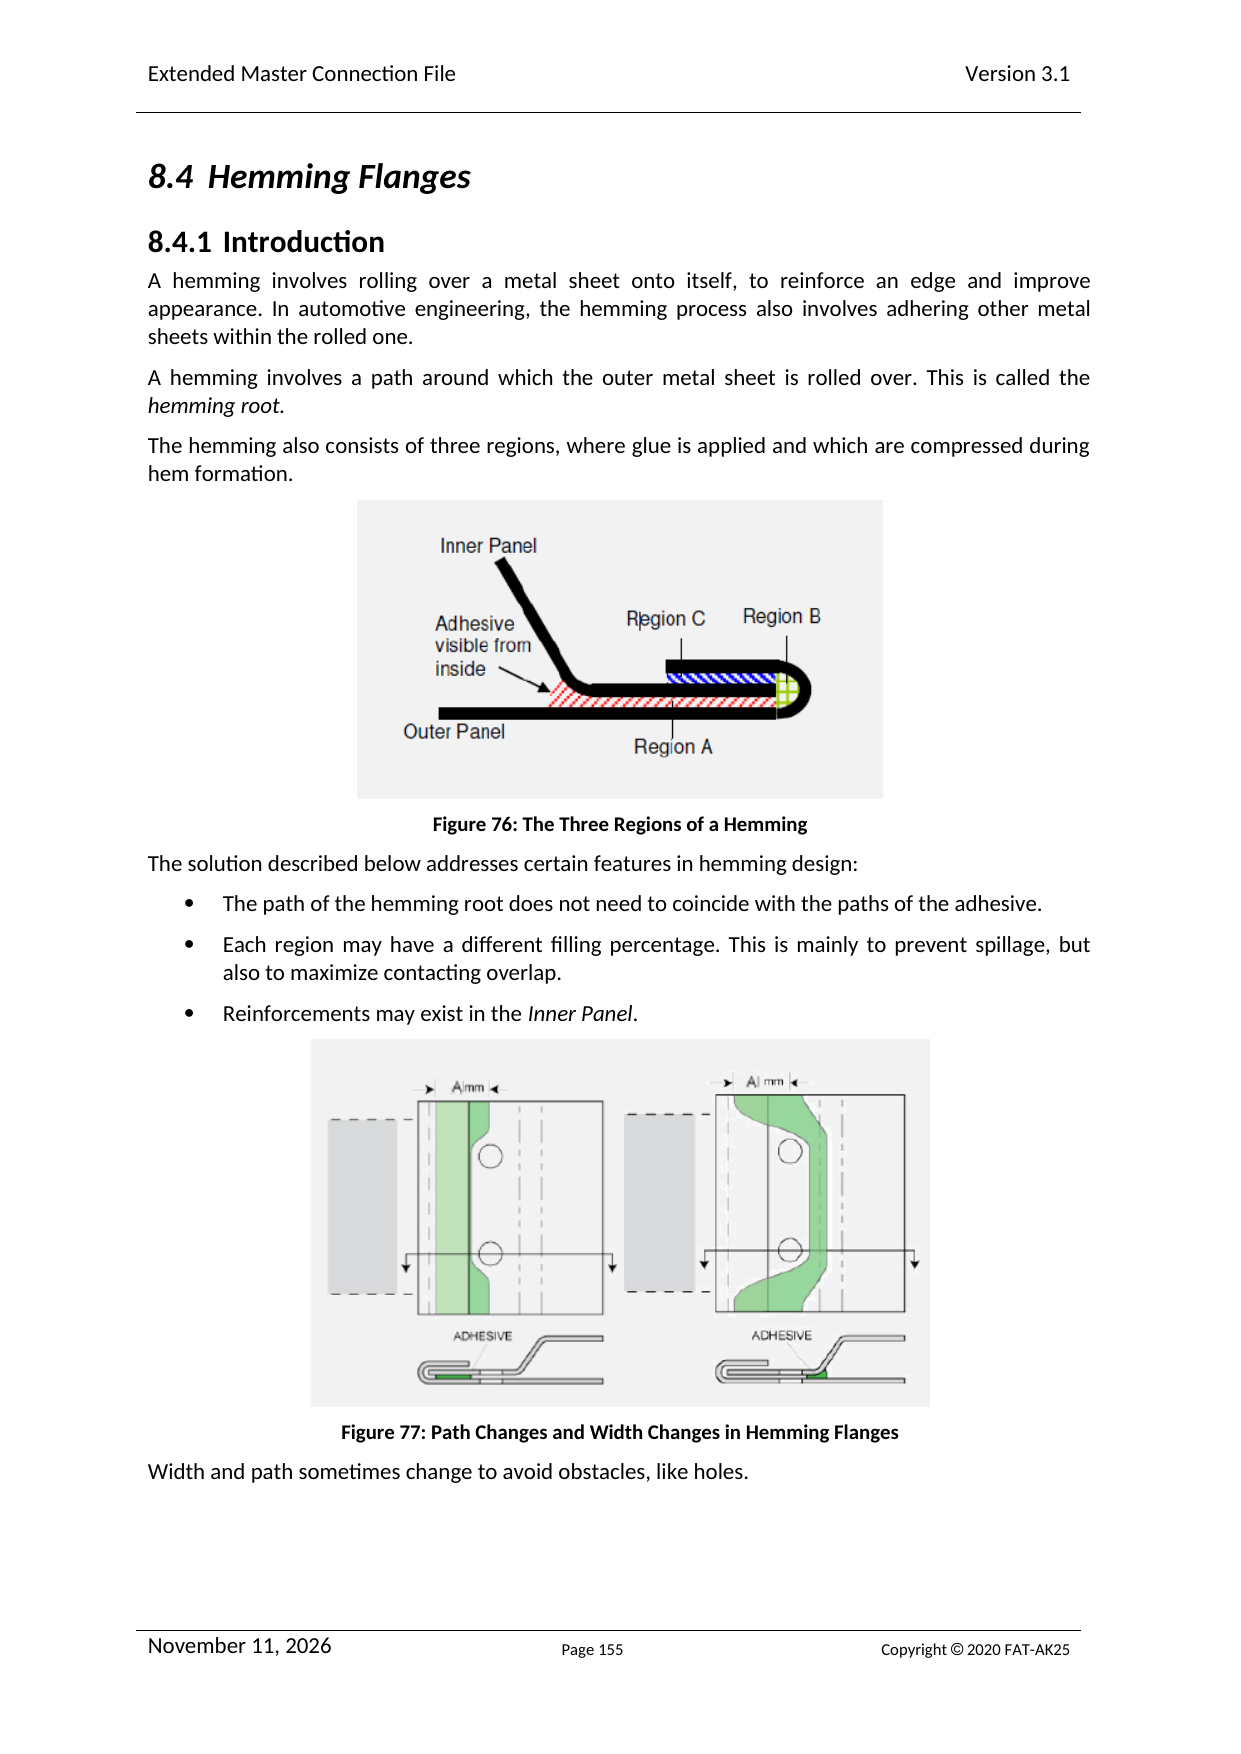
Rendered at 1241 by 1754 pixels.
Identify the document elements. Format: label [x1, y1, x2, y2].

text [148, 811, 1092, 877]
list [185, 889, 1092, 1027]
picture [357, 500, 884, 799]
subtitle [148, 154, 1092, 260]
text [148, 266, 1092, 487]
picture [310, 1039, 931, 1407]
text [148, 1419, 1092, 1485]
